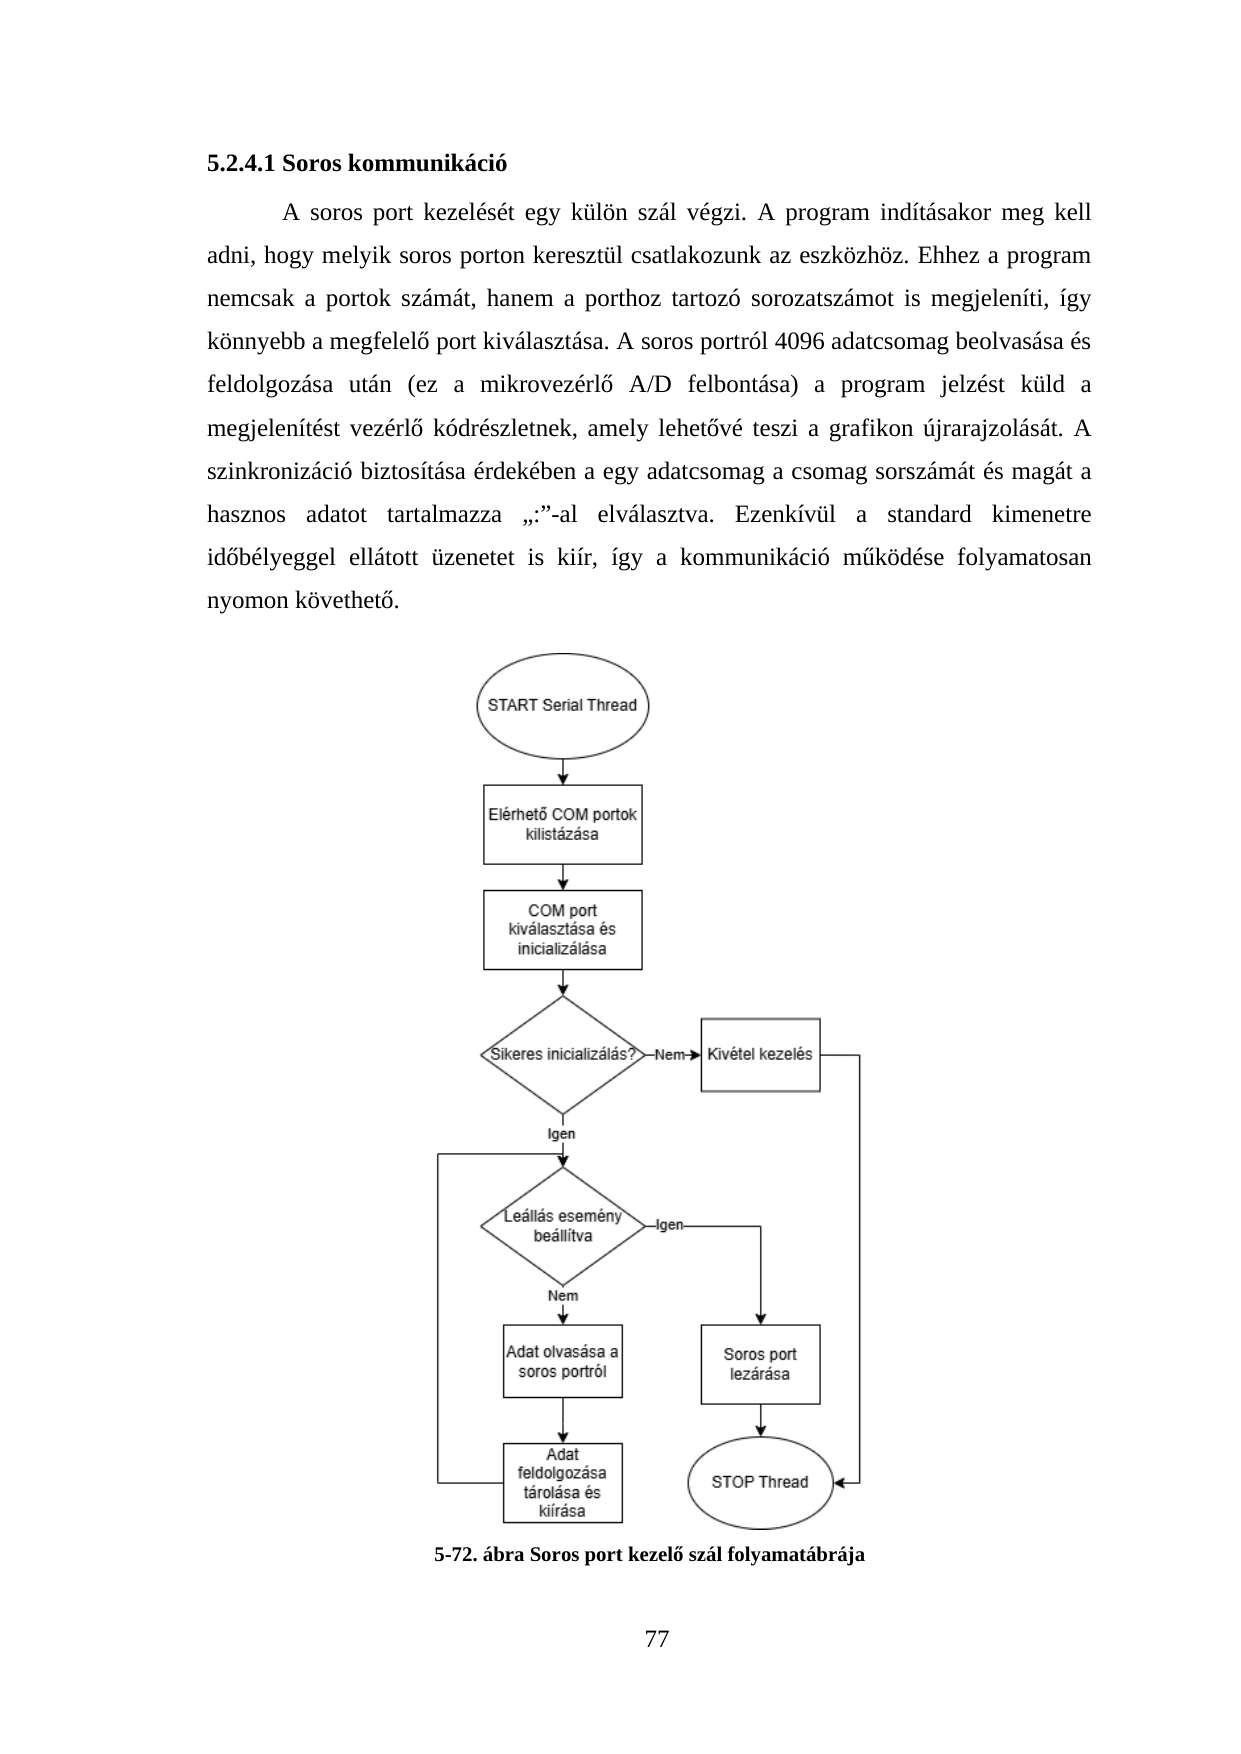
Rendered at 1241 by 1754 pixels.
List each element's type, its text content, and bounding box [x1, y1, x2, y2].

subtitle Soros kommunikáció [207, 148, 1092, 176]
text A soros port kezelését egy külön szál végzi. A program indításakor meg kell adni, hogy melyik soros porton keresztül csatlakozunk az eszközhöz. Ehhez a program nemcsak a portok számát, hanem a porthoz tartozó sorozatszámot is megjeleníti, így könnyebb a megfelelő port kiválasztása. A soros portról 4096 adatcsomag beolvasása és feldolgozása után (ez a mikrovezérlő A/D felbontása) a program jelzést küld a megjelenítést vezérlő kódrészletnek, amely lehetővé teszi a grafikon újrarajzolását. A szinkronizáció biztosítása érdekében a egy adatcsomag a csomag sorszámát és magát a hasznos adatot tartalmazza „:”-al elválasztva. Ezenkívül a standard kimenetre időbélyeggel ellátott üzenetet is kiír, így a kommunikáció működése folyamatosan nyomon követhető. [207, 197, 1092, 614]
picture [428, 653, 871, 1530]
